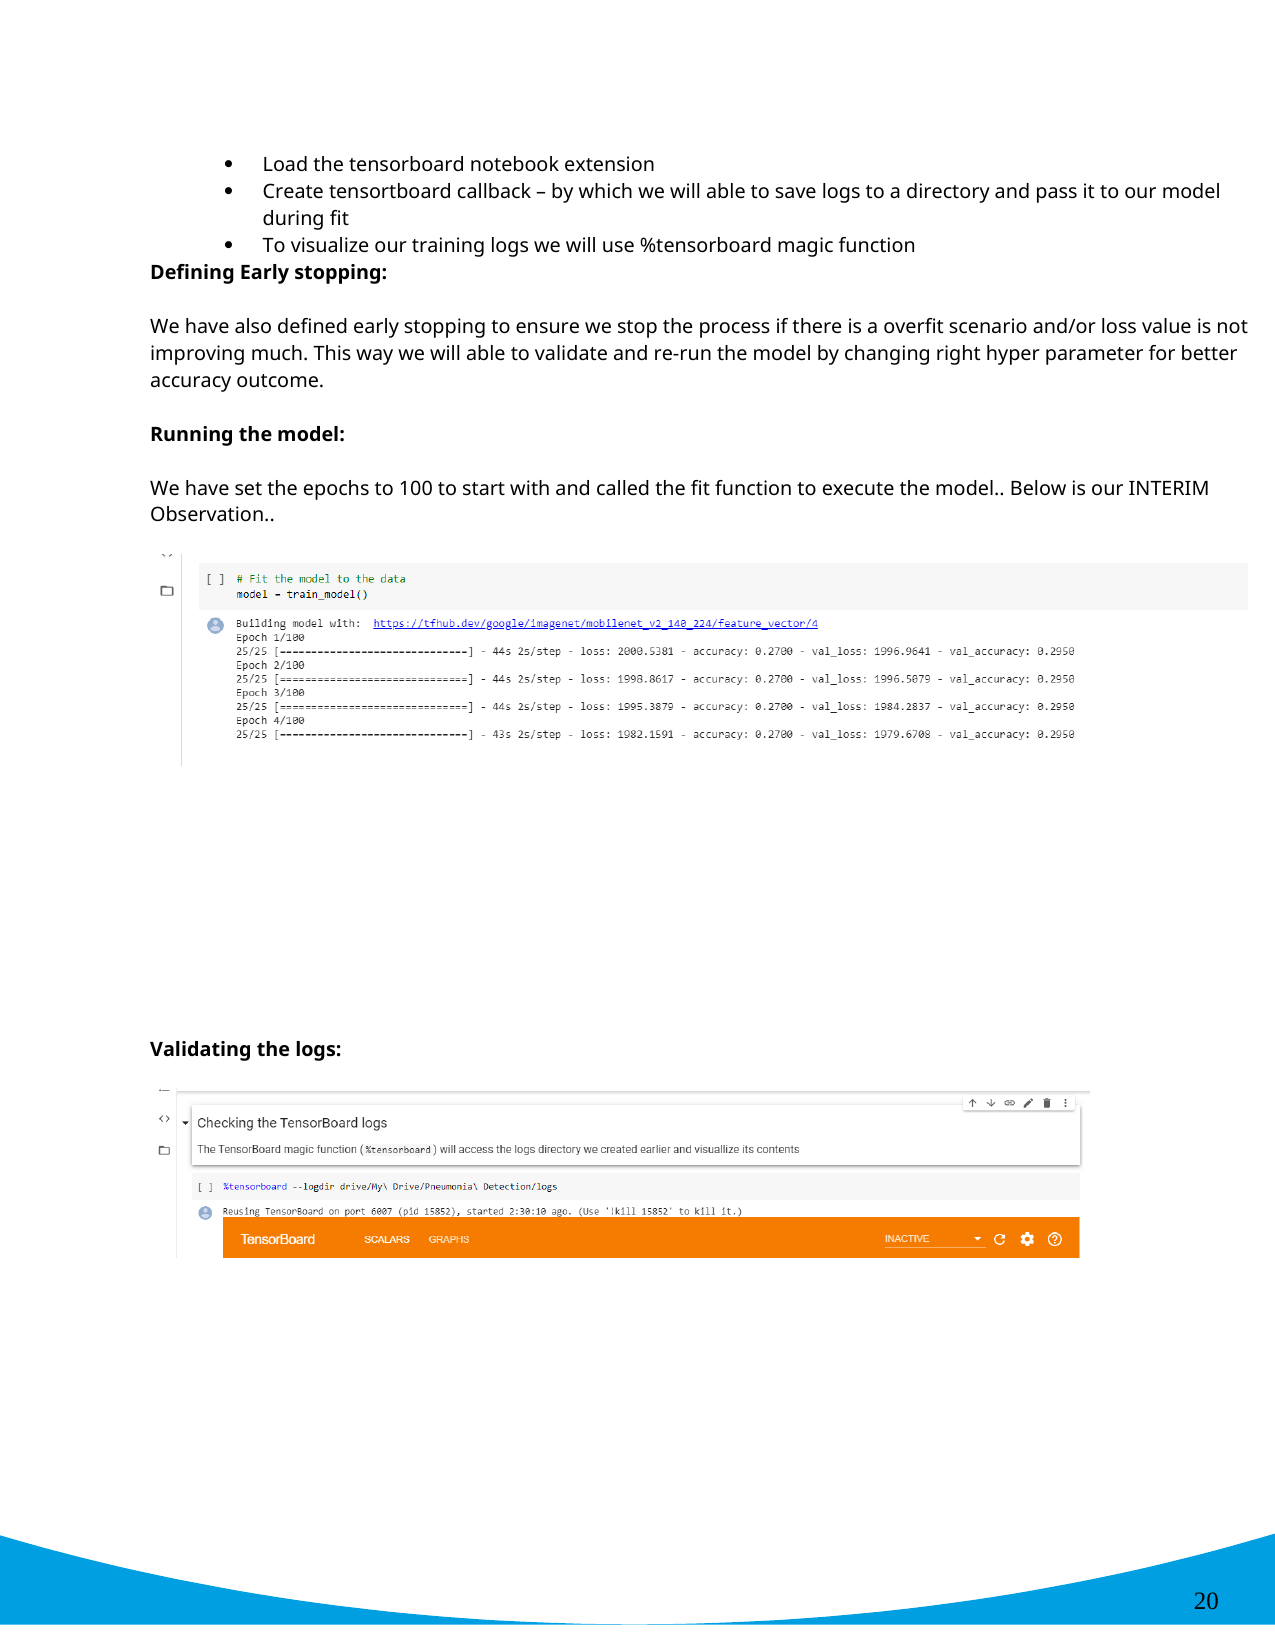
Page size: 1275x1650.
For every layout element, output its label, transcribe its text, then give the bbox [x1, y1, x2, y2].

text Running the model: [150, 420, 1275, 447]
picture [150, 1088, 1091, 1258]
picture [150, 554, 1260, 766]
list Create tensortboard callback – by which we will able to save logs to a directory and pass it to our model during fit [225, 177, 1275, 231]
text Defining Early stopping: [150, 258, 1275, 285]
text Validating the logs: [150, 1035, 1275, 1062]
list To visualize our training logs we will use %tensorboard magic function [225, 231, 1275, 258]
list Load the tensorboard notebook extension [225, 150, 1275, 177]
text We have also defined early stopping to ensure we stop the process if there is a overfit scenario and/or loss value is not improving much. This way we will able to validate and re-run the model by changing right hyper parameter for better accuracy outcome. [150, 312, 1275, 393]
text We have set the epochs to 100 to start with and called the fit function to execute the model.. Below is our INTERIM Observation.. [150, 474, 1275, 528]
